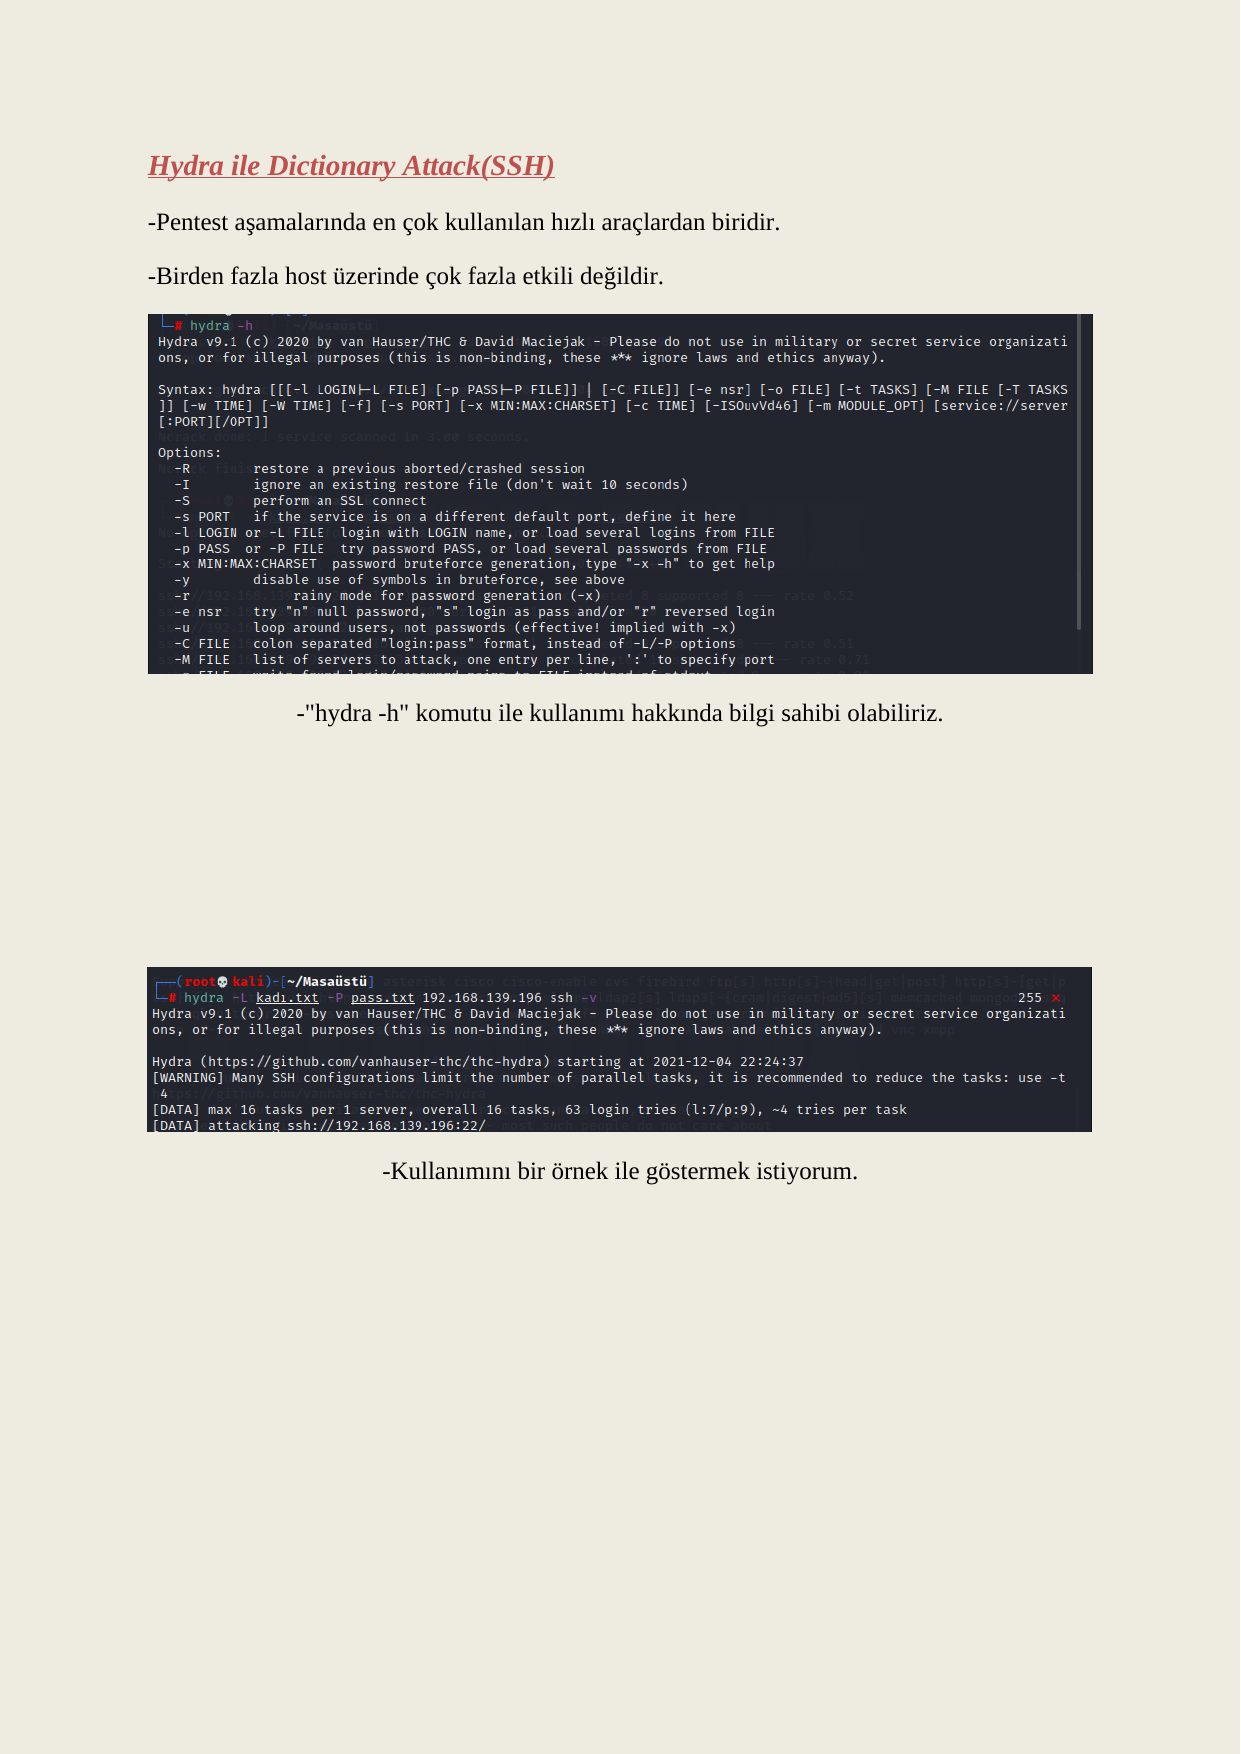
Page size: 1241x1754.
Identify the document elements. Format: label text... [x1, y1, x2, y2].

text -"hydra -h" komutu ile kullanımı hakkında bilgi sahibi olabiliriz. [148, 698, 1093, 727]
text Hydra ile Dictionary Attack(SSH) [148, 148, 1093, 181]
text -Birden fazla host üzerinde çok fazla etkili değildir. [148, 261, 1093, 289]
picture [147, 967, 1093, 1132]
picture [148, 314, 1093, 674]
text -Pentest aşamalarında en çok kullanılan hızlı araçlardan biridir. [148, 207, 1093, 236]
text -Kullanımını bir örnek ile göstermek istiyorum. [148, 1156, 1093, 1185]
